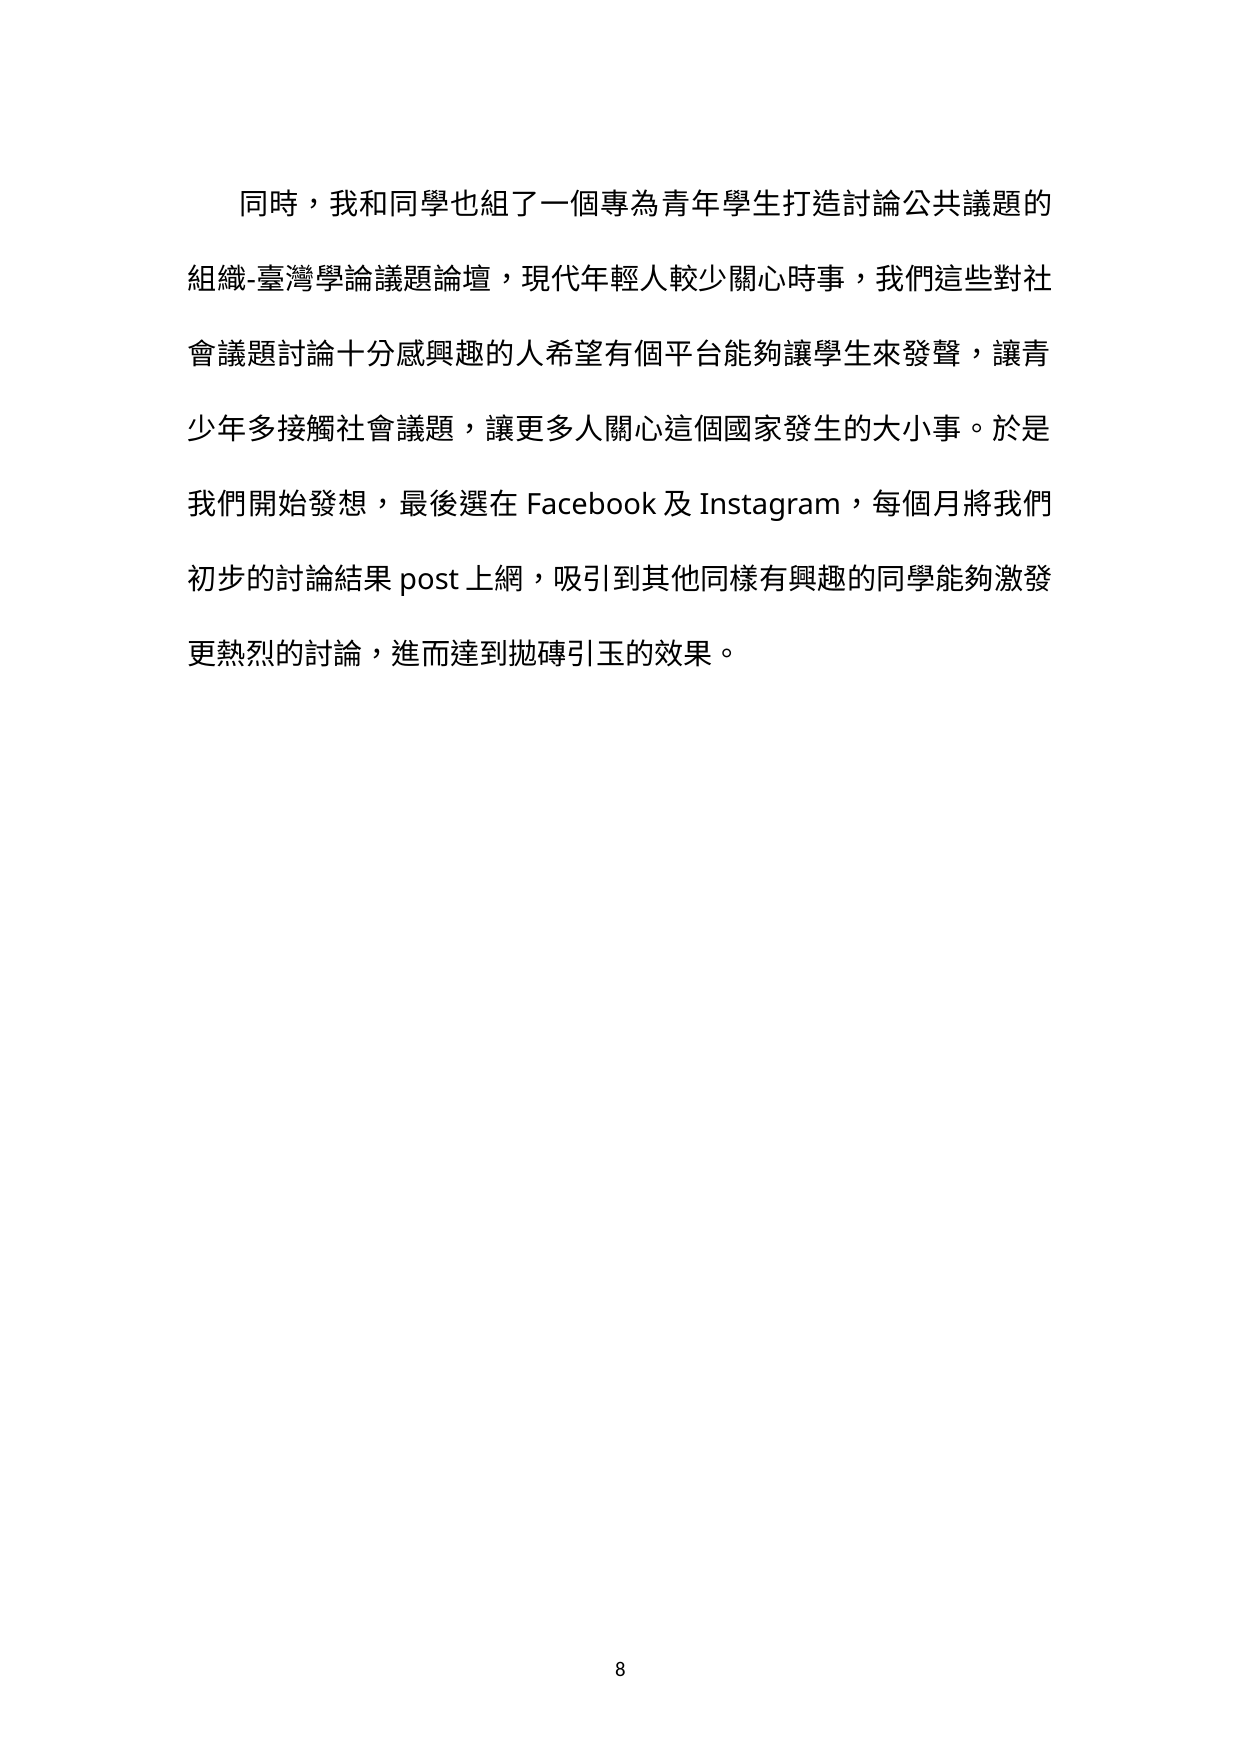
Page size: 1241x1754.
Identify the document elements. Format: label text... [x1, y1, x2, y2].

text 同時，我和同學也組了一個專為青年學生打造討論公共議題的組織-臺灣學論議題論壇，現代年輕人較少關心時事，我們這些對社會議題討論十分感興趣的人希望有個平台能夠讓學生來發聲，讓青少年多接觸社會議題，讓更多人關心這個國家發生的大小事。於是我們開始發想，最後選在Facebook及Instagram，每個月將我們初步的討論結果post上網，吸引到其他同樣有興趣的同學能夠激發更熱烈的討論，進而達到拋磚引玉的效果。 [187, 164, 1053, 689]
